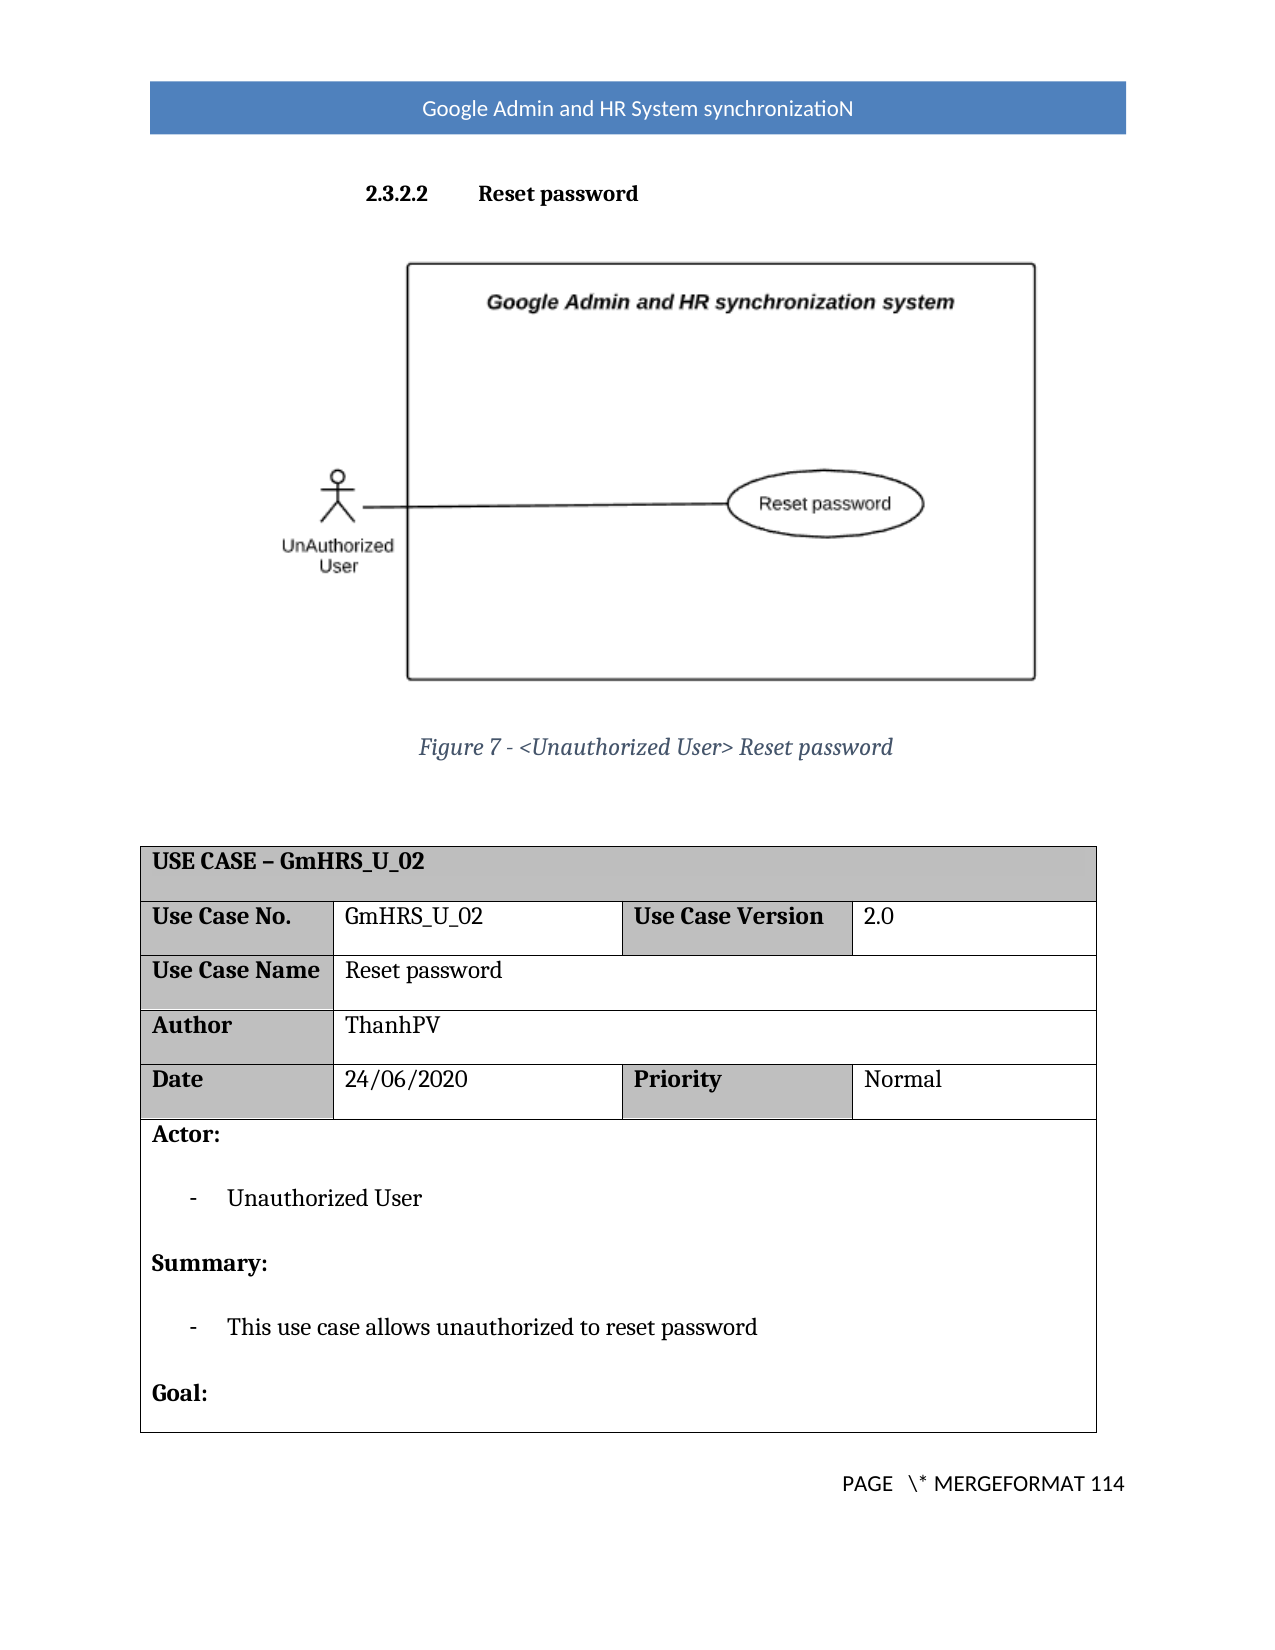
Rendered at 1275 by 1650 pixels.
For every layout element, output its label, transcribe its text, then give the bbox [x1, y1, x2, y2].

table_cell ThanhPV [334, 1011, 1096, 1064]
table_header USE CASE – GmHRS_U_02 [141, 847, 1096, 901]
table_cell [141, 1120, 1096, 1432]
table_cell Reset password [334, 956, 1096, 1009]
table_cell Author [141, 1011, 333, 1064]
picture [263, 240, 1050, 700]
table_cell Use Case Version [623, 902, 852, 955]
table_cell Use Case No. [141, 902, 333, 955]
table_cell Date [141, 1065, 333, 1118]
table_cell Priority [623, 1065, 852, 1118]
table_cell Use Case Name [141, 956, 333, 1009]
table_cell 2.0 [853, 902, 1096, 955]
table_cell GmHRS_U_02 [334, 902, 622, 955]
table_cell 24/06/2020 [334, 1065, 622, 1118]
subtitle Reset password [366, 181, 1125, 207]
text Figure 7 - <Unauthorized User> Reset password [187, 733, 1125, 762]
table_cell Normal [853, 1065, 1096, 1118]
